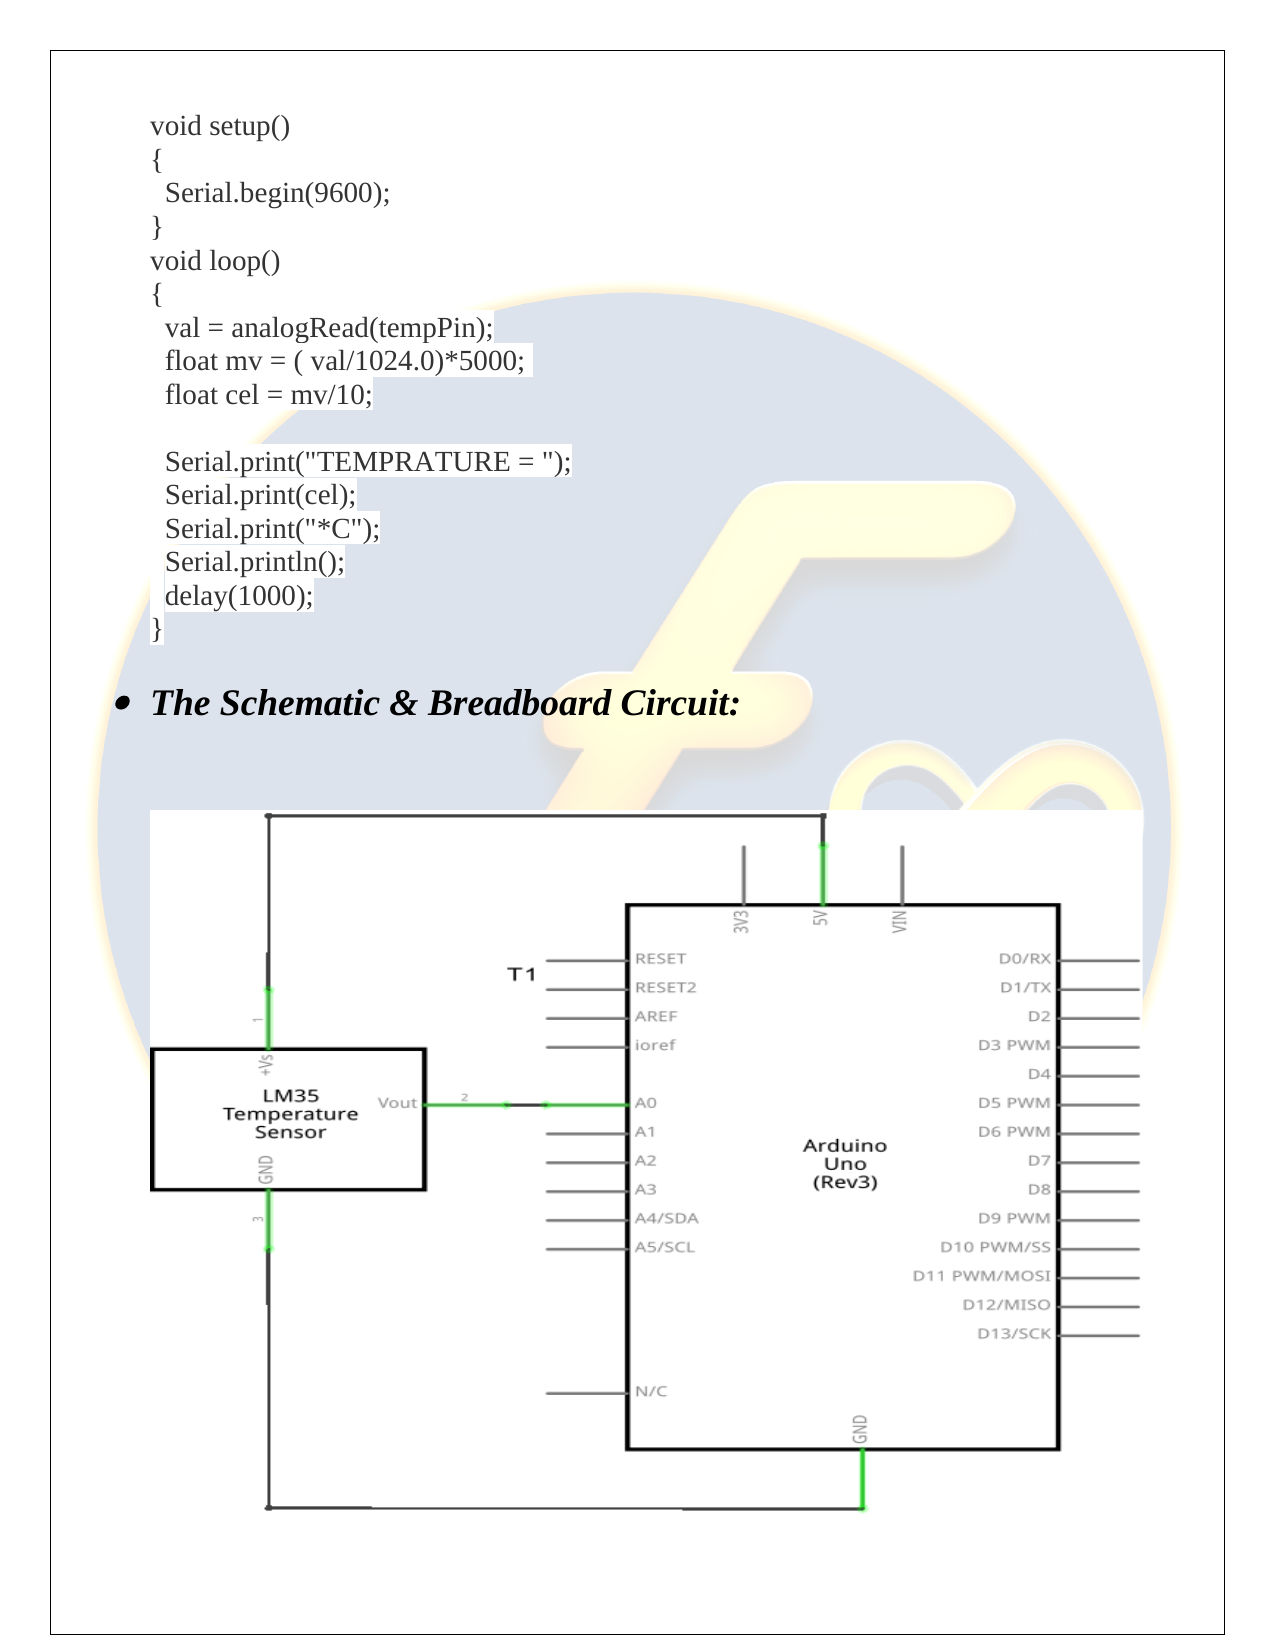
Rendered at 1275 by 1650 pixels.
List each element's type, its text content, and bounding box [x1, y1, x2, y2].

list The Schematic & Breadboard Circuit: [112, 681, 1200, 724]
picture [150, 810, 1143, 1531]
